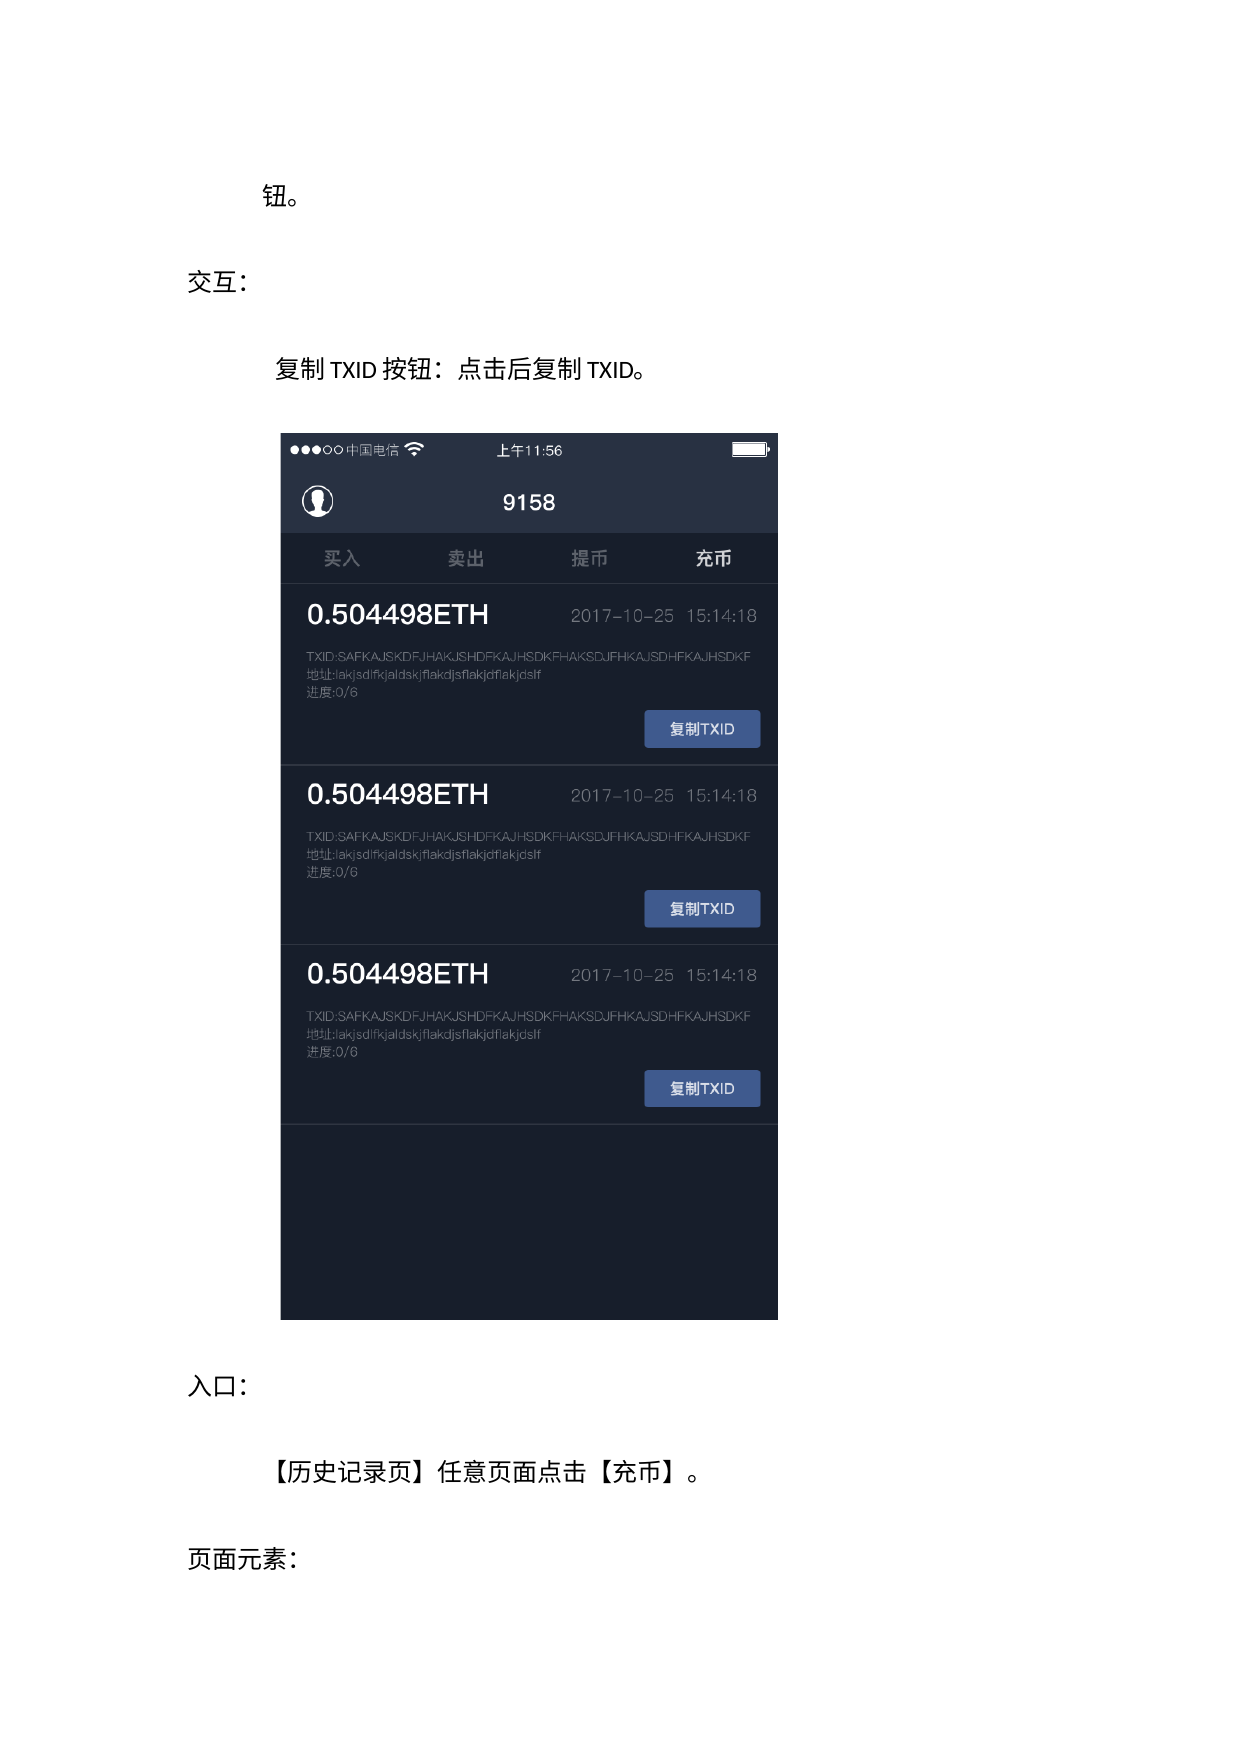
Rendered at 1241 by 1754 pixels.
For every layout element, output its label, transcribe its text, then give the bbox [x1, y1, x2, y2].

text 页面元素： [187, 1525, 1053, 1590]
text 交互： [187, 248, 1053, 313]
text 入口： [187, 1352, 1053, 1417]
picture [280, 433, 778, 1320]
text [262, 162, 1028, 227]
text 复制TXID按钮：点击后复制TXID。 [231, 335, 1028, 400]
text 【历史记录页】任意页面点击【充币】。 [212, 1438, 1028, 1503]
